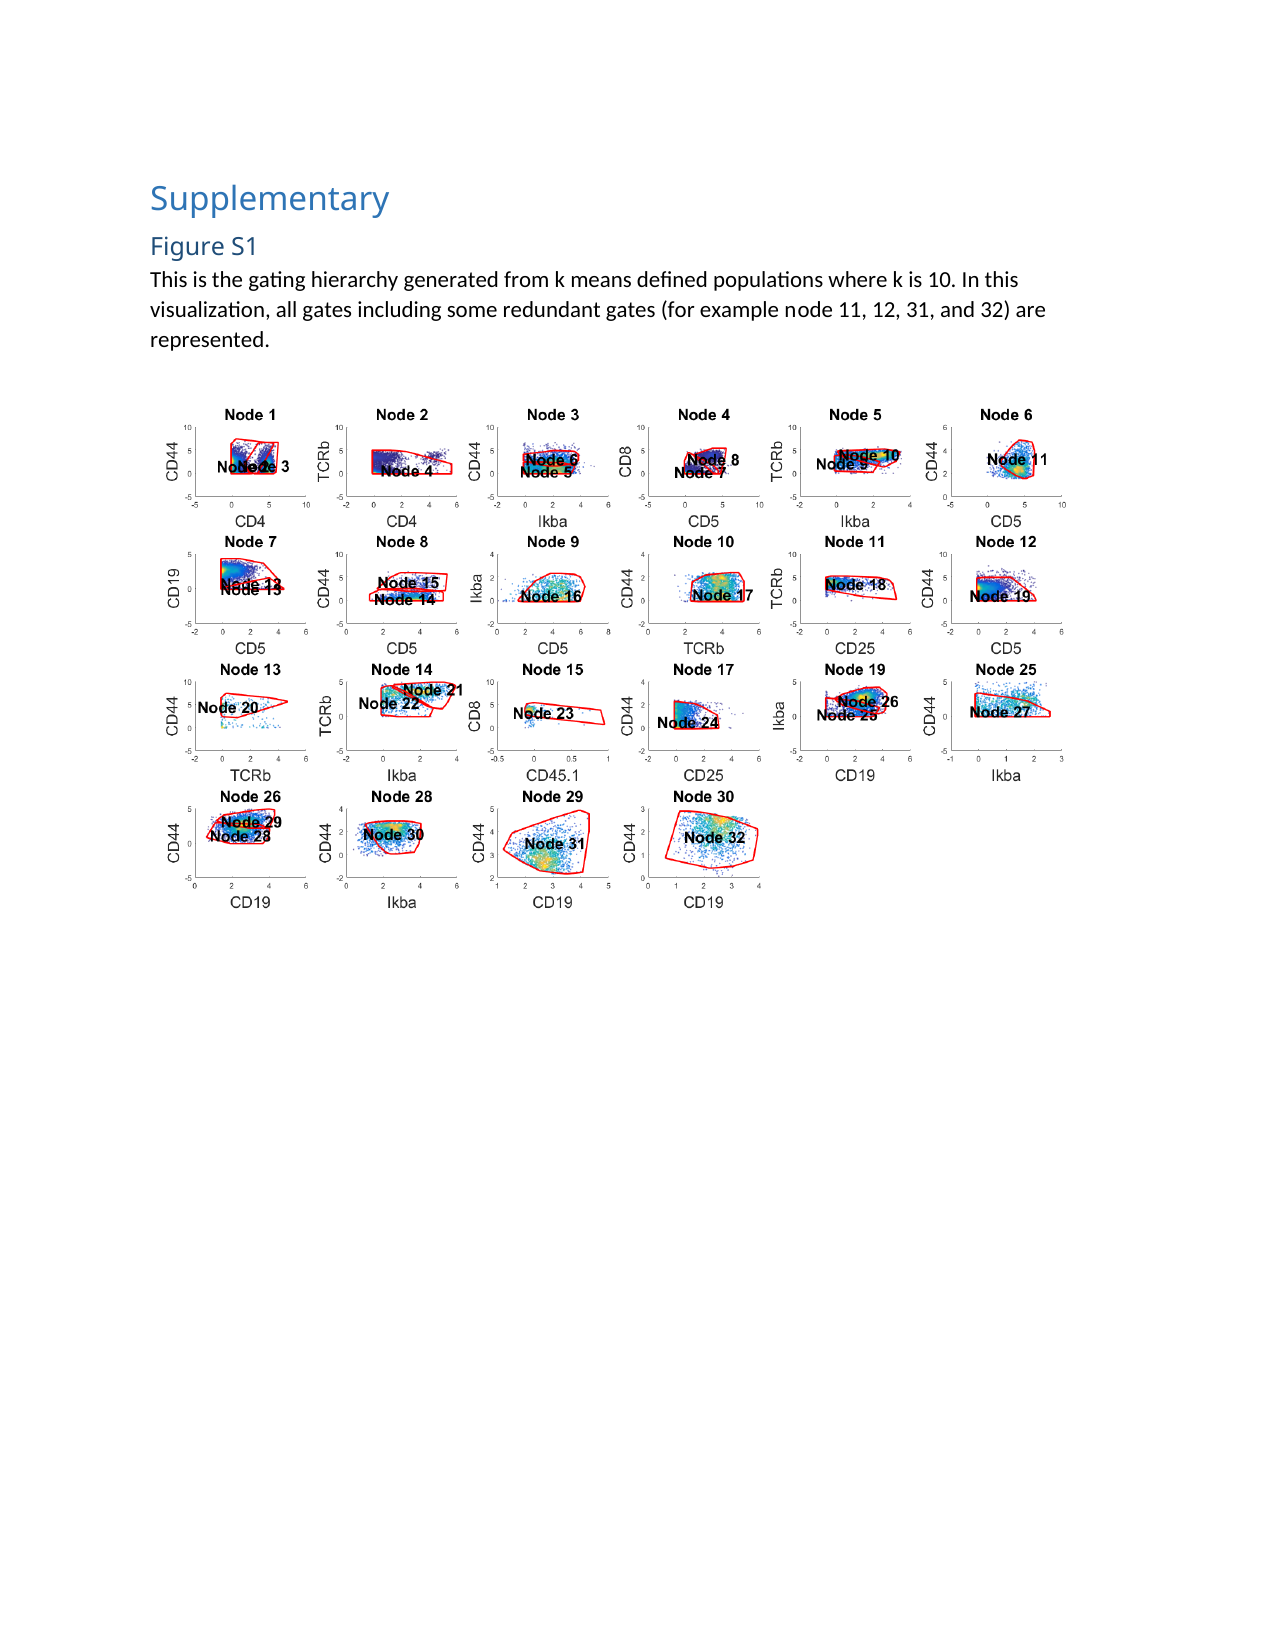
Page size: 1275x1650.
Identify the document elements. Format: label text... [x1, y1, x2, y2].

subtitle Supplementary [150, 175, 1125, 220]
picture [150, 372, 1086, 952]
subtitle Figure S1 [150, 228, 1125, 262]
text This is the gating hierarchy generated from k means defined populations where k is 10. In this visualization, all gates including some redundant gates (for example node 11, 12, 31, and 32) are represented. [150, 265, 1125, 353]
